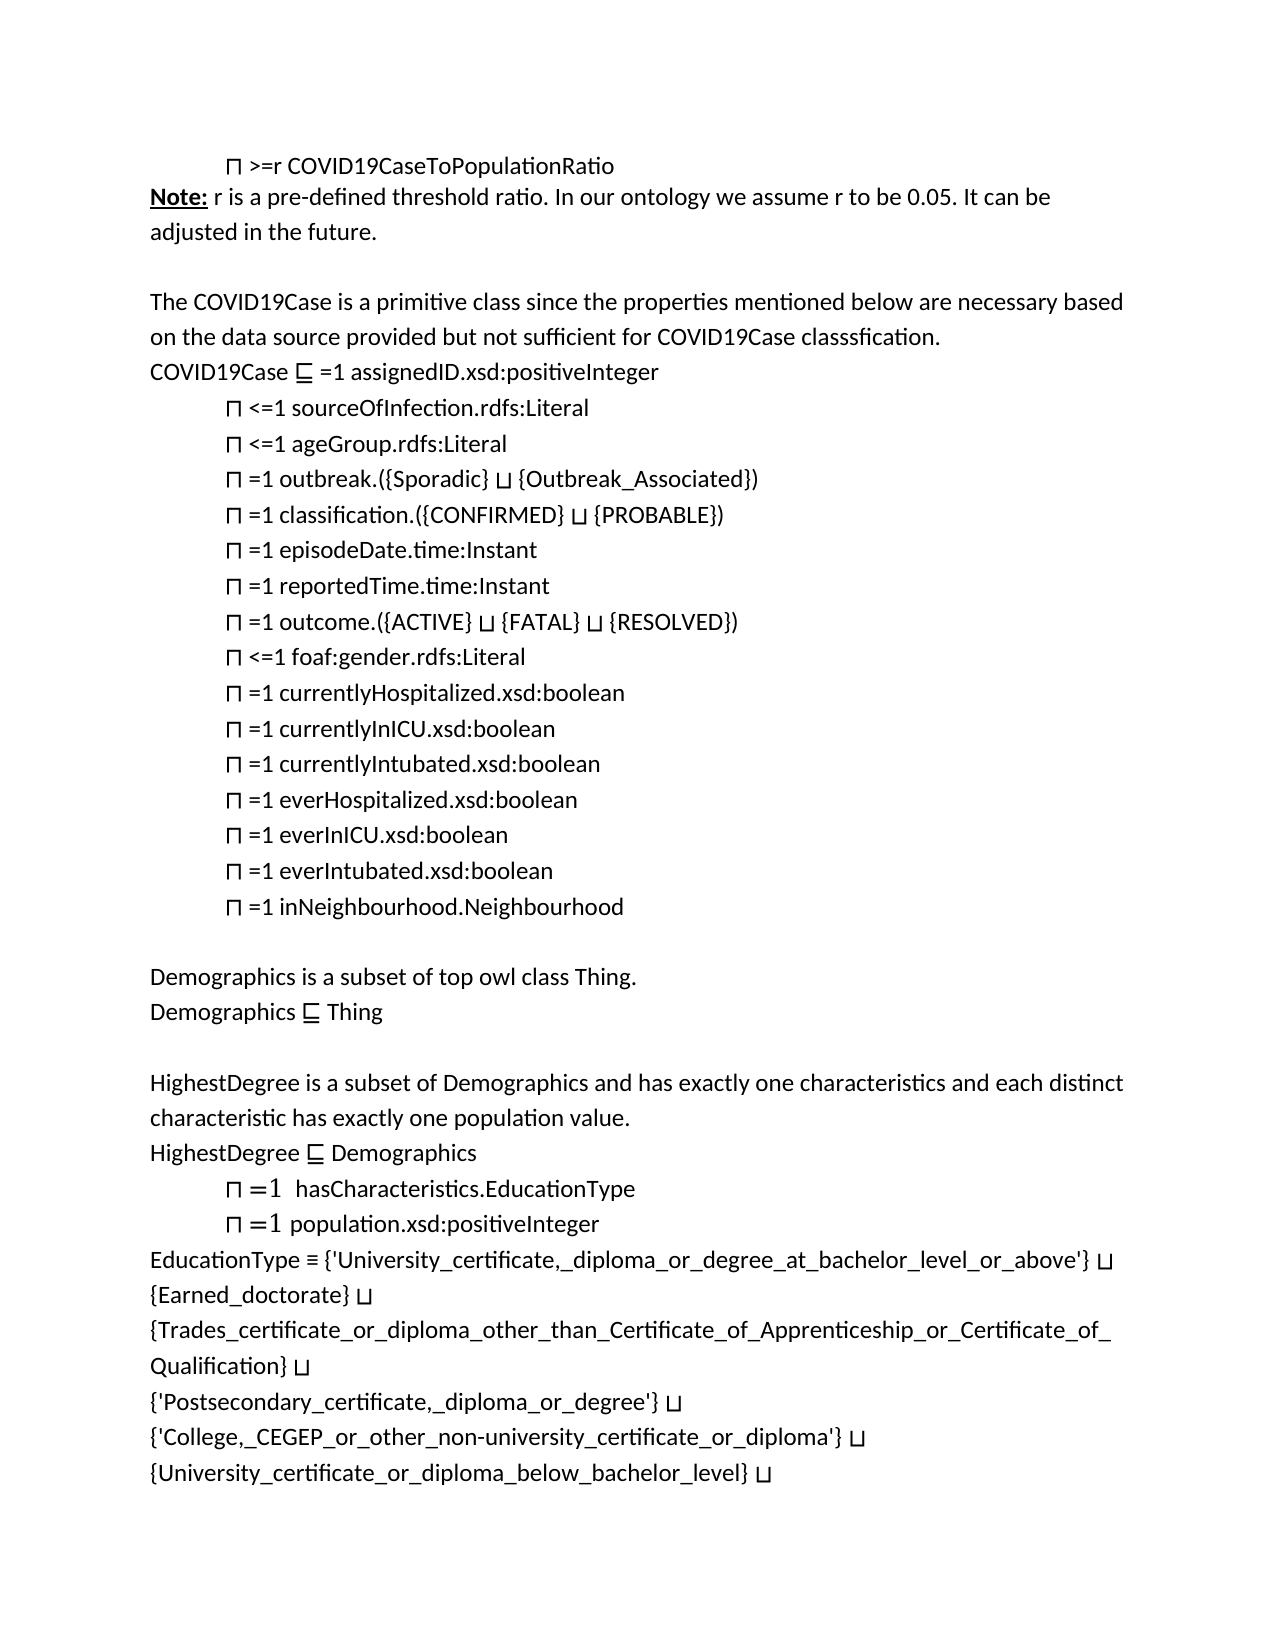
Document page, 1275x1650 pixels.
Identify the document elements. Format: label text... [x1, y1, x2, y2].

text HighestDegree ⊑ Demographics [150, 1137, 1125, 1168]
text EducationType ≡ {'University_certificate,_diploma_or_degree_at_bachelor_level_or_above'} ⊔ {Earned_doctorate} ⊔ {Trades_certificate_or_diploma_other_than_Certificate_of_Apprenticeship_or_Certificate_of_Qualification} ⊔ [150, 1243, 1125, 1381]
text Demographics is a subset of top owl class Thing. [150, 961, 1125, 992]
text Demographics ⊑ Thing [150, 996, 1125, 1027]
text COVID19Case ⊑ =1 assignedID.xsd:positiveInteger [150, 356, 1125, 387]
text HighestDegree is a subset of Demographics and has exactly one characteristics and each distinct characteristic has exactly one population value. [150, 1067, 1125, 1132]
text {'College,_CEGEP_or_other_non-university_certificate_or_diploma'} ⊔ [150, 1421, 1125, 1452]
text ⊓ =1 everIntubated.xsd:boolean [150, 855, 1125, 886]
text ⊓ =1 outcome.({ACTIVE} ⊔ {FATAL} ⊔ {RESOLVED}) [150, 605, 1125, 636]
text ⊓ =1 everHospitalized.xsd:boolean [150, 783, 1125, 814]
text ⊓ <=1 foaf:gender.rdfs:Literal [150, 641, 1125, 672]
text {University_certificate_or_diploma_below_bachelor_level} ⊔ [150, 1456, 1125, 1487]
text ⊓ =1 classification.({CONFIRMED} ⊔ {PROBABLE}) [150, 498, 1125, 529]
text ⊓ =1 currentlyInICU.xsd:boolean [150, 712, 1125, 743]
text ⊓ >=r COVID19CaseToPopulationRatio [150, 150, 1125, 181]
text ⊓ =1 inNeighbourhood.Neighbourhood [150, 890, 1125, 921]
text Note: r is a pre-defined threshold ratio. In our ontology we assume r to be 0.05. It can be adjusted in the future. [150, 181, 1125, 247]
text ⊓ =1 everInICU.xsd:boolean [150, 819, 1125, 850]
text ⊓ <=1 sourceOfInfection.rdfs:Literal [150, 392, 1125, 423]
text ⊓ <=1 ageGroup.rdfs:Literal [150, 427, 1125, 458]
text ⊓ =1 outbreak.({Sporadic} ⊔ {Outbreak_Associated}) [150, 463, 1125, 494]
text {'Postsecondary_certificate,_diploma_or_degree'} ⊔ [150, 1385, 1125, 1416]
text ⊓ =1 currentlyIntubated.xsd:boolean [150, 748, 1125, 779]
text ⊓ =1 hasCharacteristics.EducationType [150, 1172, 1125, 1203]
text ⊓ =1 episodeDate.time:Instant [150, 534, 1125, 565]
text ⊓ =1 reportedTime.time:Instant [150, 570, 1125, 601]
text The COVID19Case is a primitive class since the properties mentioned below are necessary based on the data source provided but not sufficient for COVID19Case classsfication. [150, 286, 1125, 352]
text ⊓ =1 population.xsd:positiveInteger [150, 1208, 1125, 1239]
text ⊓ =1 currentlyHospitalized.xsd:boolean [150, 677, 1125, 708]
